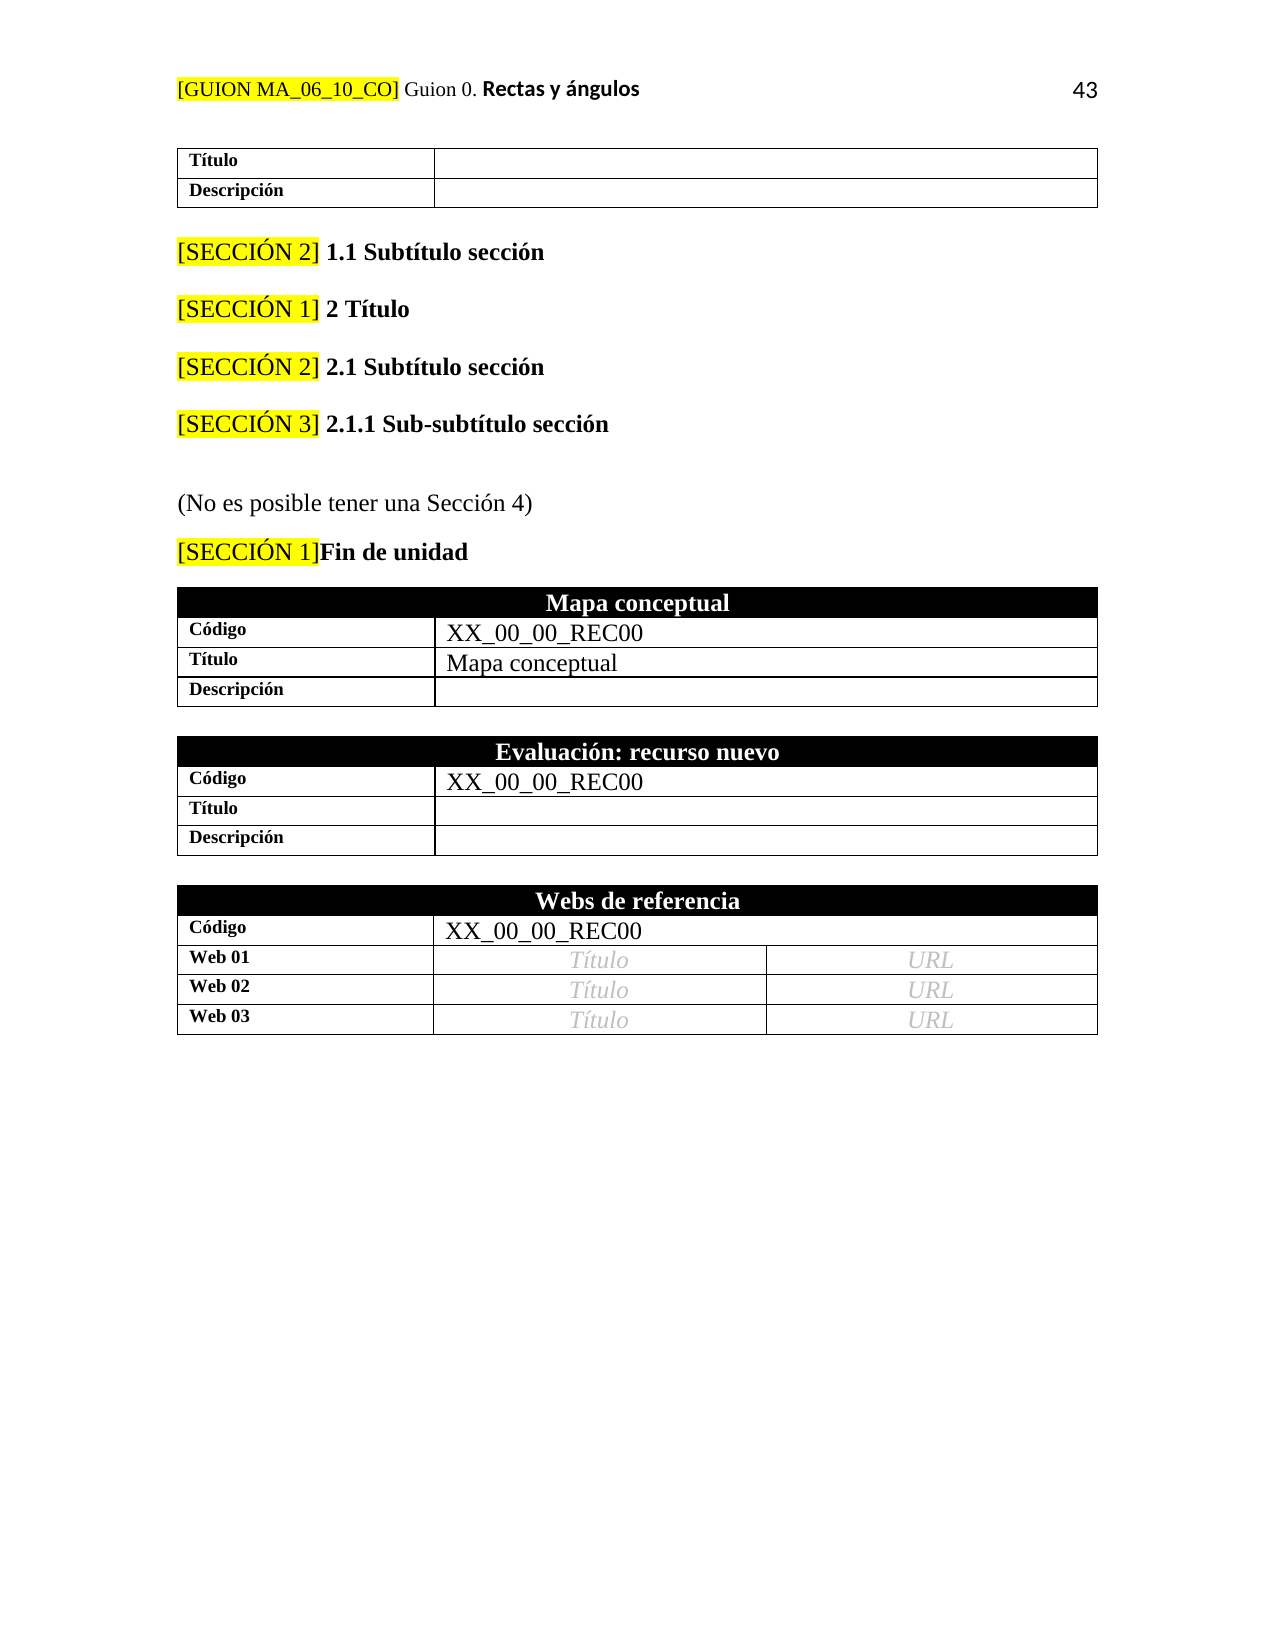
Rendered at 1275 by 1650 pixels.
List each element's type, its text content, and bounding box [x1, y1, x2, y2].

table_cell URL [767, 946, 1097, 974]
table_cell Título [434, 946, 766, 974]
table_cell Código [178, 618, 434, 647]
table_cell Descripción [178, 678, 434, 706]
table_cell URL [767, 975, 1097, 1004]
table_header Mapa conceptual [178, 588, 1097, 617]
table_cell Título [434, 1005, 766, 1034]
table_cell Web 03 [178, 1005, 433, 1034]
text [SECCIÓN 2] 1.1 Subtítulo sección [319, 237, 1098, 266]
text [SECCIÓN 3] 2.1.1 Sub-subtítulo sección [177, 409, 1098, 438]
table_cell [435, 149, 1097, 177]
table_cell [436, 797, 1097, 825]
table_cell Título [178, 149, 434, 177]
table_cell XX_00_00_REC00 [434, 916, 1097, 944]
table_cell Descripción [178, 179, 434, 207]
table_cell Web 01 [178, 946, 433, 974]
table_cell URL [767, 1005, 1097, 1034]
table_header Evaluación: recurso nuevo [178, 737, 1097, 766]
table_cell Código [178, 767, 434, 796]
table_cell [436, 826, 1097, 855]
table_cell Web 02 [178, 975, 433, 1004]
table_cell [436, 678, 1097, 706]
table_cell Mapa conceptual [436, 648, 1097, 676]
table_cell Título [434, 975, 766, 1004]
table_cell Título [178, 797, 434, 825]
table_header Webs de referencia [178, 886, 1097, 915]
text [SECCIÓN 1]Fin de unidad [177, 537, 1098, 566]
text [SECCIÓN 2] 2.1 Subtítulo sección [319, 352, 1098, 381]
table_cell [435, 179, 1097, 207]
table_cell Código [178, 916, 433, 944]
table_cell XX_00_00_REC00 [436, 618, 1097, 647]
text (No es posible tener una Sección 4) [177, 488, 1098, 517]
table_cell XX_00_00_REC00 [436, 767, 1097, 796]
text [SECCIÓN 1] 2 Título [177, 294, 1098, 323]
table_cell Descripción [178, 826, 434, 855]
table_cell Título [178, 648, 434, 676]
